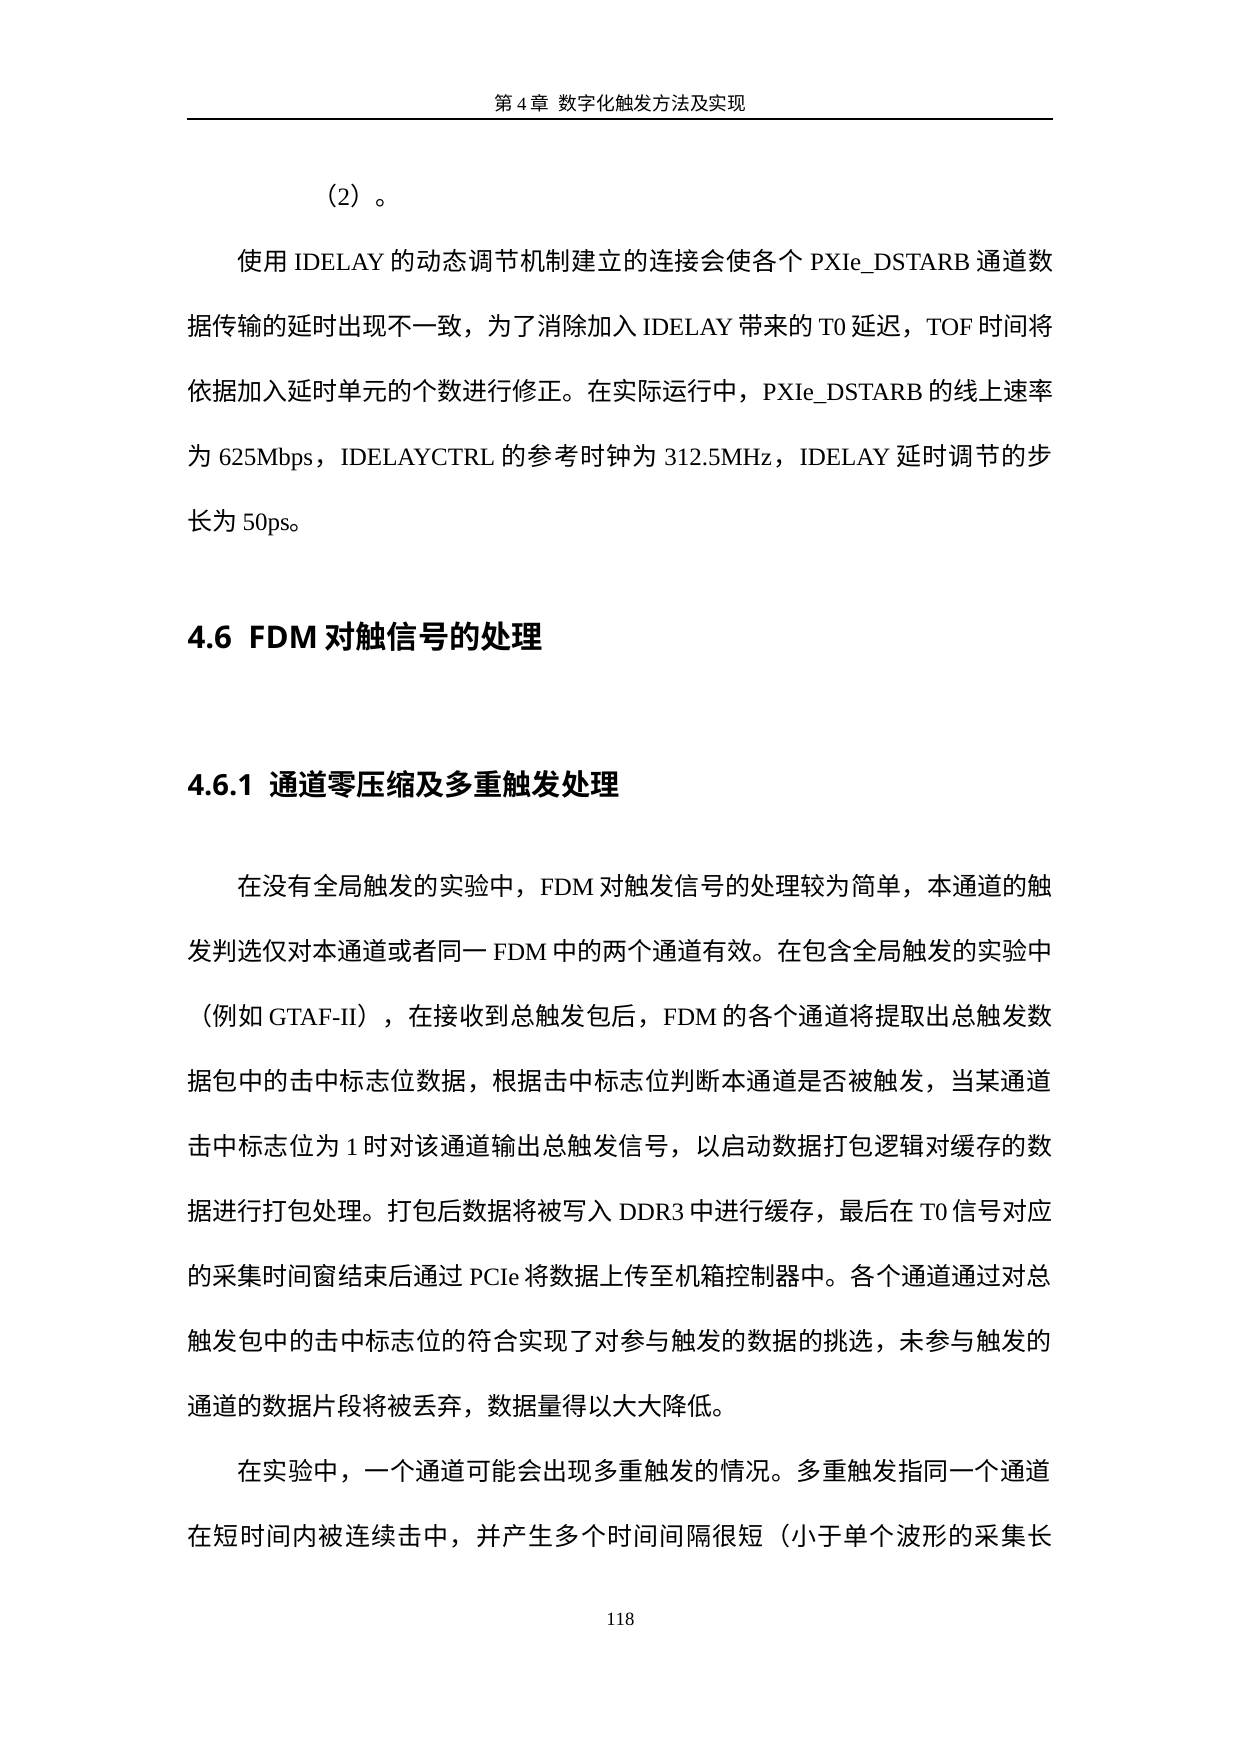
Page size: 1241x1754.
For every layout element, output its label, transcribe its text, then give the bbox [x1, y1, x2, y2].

text 使用IDELAY的动态调节机制建立的连接会使各个PXIe_DSTARB通道数据传输的延时出现不一致，为了消除加入IDELAY带来的T0延迟，TOF时间将依据加入延时单元的个数进行修正。在实际运行中，PXIe_DSTARB的线上速率为625Mbps，IDELAYCTRL的参考时钟为312.5MHz，IDELAY延时调节的步长为50ps。 [187, 227, 1053, 552]
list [237, 162, 1053, 227]
subtitle 4.6.1 通道零压缩及多重触发处理 [187, 750, 1053, 815]
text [187, 1437, 1053, 1567]
text 在没有全局触发的实验中，FDM对触发信号的处理较为简单，本通道的触发判选仅对本通道或者同一FDM中的两个通道有效。在包含全局触发的实验中（例如GTAF-II），在接收到总触发包后，FDM的各个通道将提取出总触发数据包中的击中标志位数据，根据击中标志位判断本通道是否被触发，当某通道击中标志位为1时对该通道输出总触发信号，以启动数据打包逻辑对缓存的数据进行打包处理。打包后数据将被写入DDR3中进行缓存，最后在T0信号对应的采集时间窗结束后通过PCIe将数据上传至机箱控制器中。各个通道通过对总触发包中的击中标志位的符合实现了对参与触发的数据的挑选，未参与触发的通道的数据片段将被丢弃，数据量得以大大降低。 [187, 852, 1053, 1437]
subtitle 4.6 FDM对触信号的处理 [187, 602, 1053, 667]
